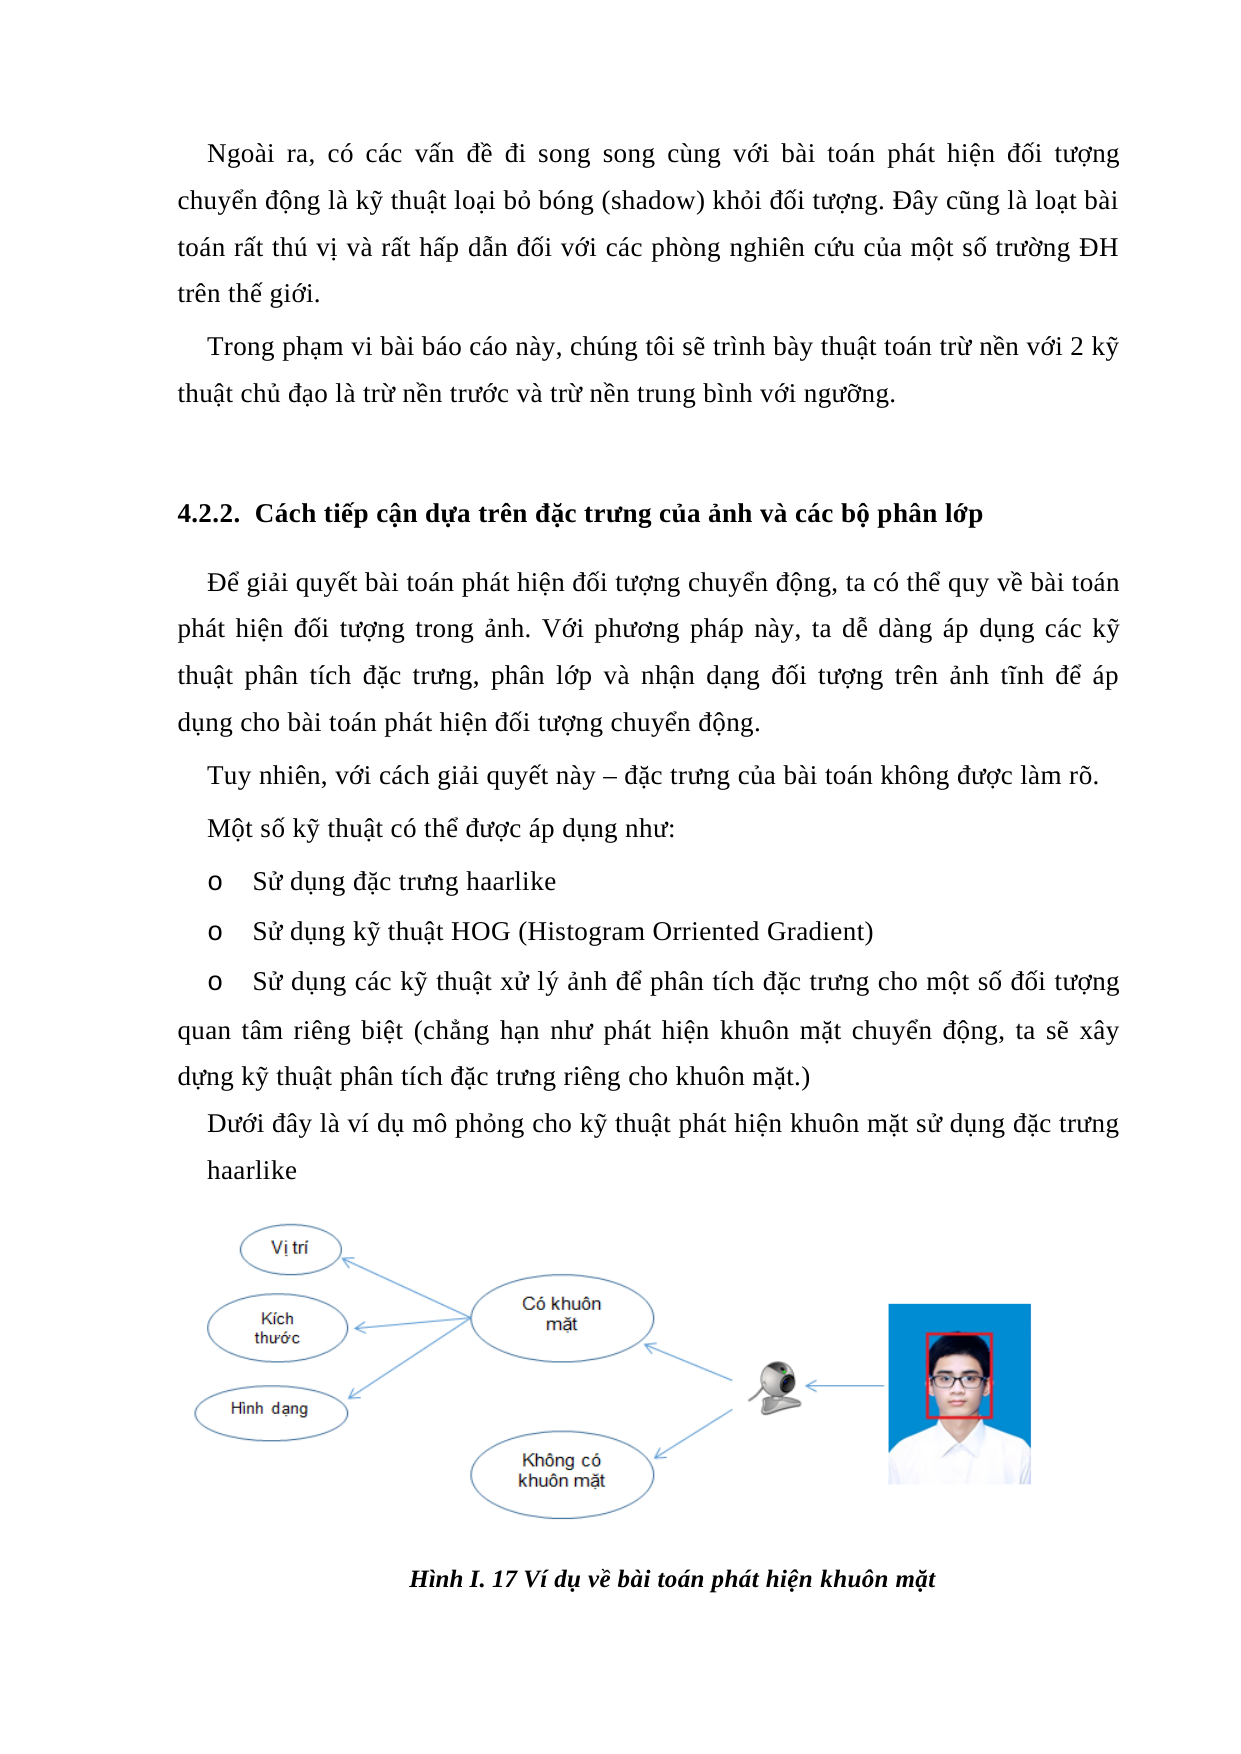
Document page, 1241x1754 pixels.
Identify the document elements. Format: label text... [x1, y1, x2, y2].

picture [177, 1206, 1123, 1543]
text Trong phạm vi bài báo cáo này, chúng tôi sẽ trình bày thuật toán trừ nền với 2 kỹ thuật chủ đạo là trừ nền trước và trừ nền trung bình với ngưỡng. [177, 330, 1122, 408]
text Để giải quyết bài toán phát hiện đối tượng chuyển động, ta có thể quy về bài toán phát hiện đối tượng trong ảnh. Với phương pháp này, ta dễ dàng áp dụng các kỹ thuật phân tích đặc trưng, phân lớp và nhận dạng đối tượng trên ảnh tĩnh để áp dụng cho bài toán phát hiện đối tượng chuyển động. [177, 566, 1122, 737]
list Sử dụng đặc trưng haarlike [177, 864, 1122, 898]
text Tuy nhiên, với cách giải quyết này – đặc trưng của bài toán không được làm rõ. [177, 759, 1122, 790]
list Sử dụng kỹ thuật HOG (Histogram Orriented Gradient) [177, 915, 1122, 948]
text Một số kỹ thuật có thể được áp dụng như: [177, 812, 1122, 843]
subtitle 4.2.2. Cách tiếp cận dựa trên đặc trưng của ảnh và các bộ phân lớp [177, 497, 1122, 528]
list Sử dụng các kỹ thuật xử lý ảnh để phân tích đặc trưng cho một số đối tượng quan tâm riêng biệt (chẳng hạn như phát hiện khuôn mặt chuyển động, ta sẽ xây dựng kỹ thuật phân tích đặc trưng riêng cho khuôn mặt.) [177, 965, 1122, 1092]
text Ngoài ra, có các vấn đề đi song song cùng với bài toán phát hiện đối tượng chuyển động là kỹ thuật loại bỏ bóng (shadow) khỏi đối tượng. Đây cũng là loạt bài toán rất thú vị và rất hấp dẫn đối với các phòng nghiên cứu của một số trường ĐH trên thế giới. [177, 137, 1122, 308]
list Dưới đây là ví dụ mô phỏng cho kỹ thuật phát hiện khuôn mặt sử dụng đặc trưng haarlike [207, 1107, 1122, 1185]
